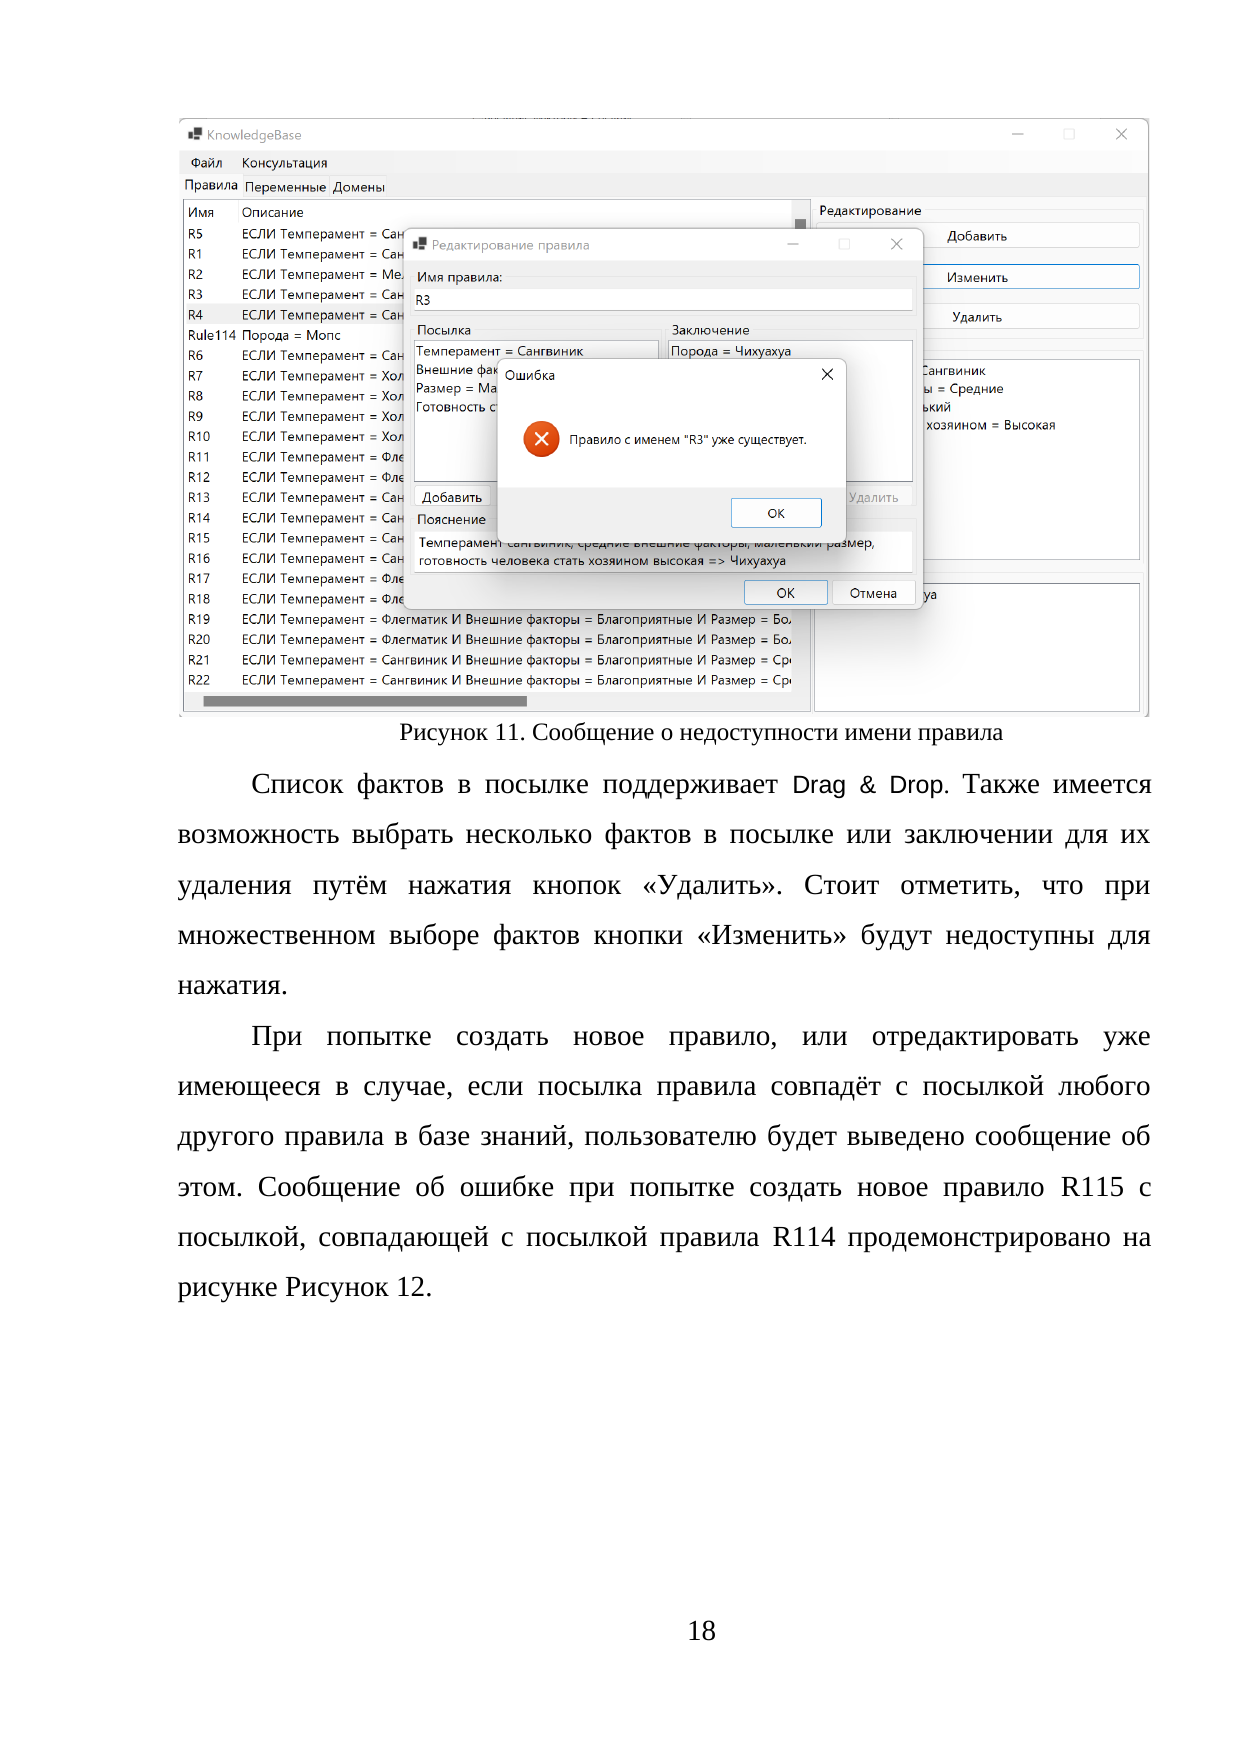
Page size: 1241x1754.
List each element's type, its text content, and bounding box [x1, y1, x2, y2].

text Рисунок 11. Сообщение о недоступности имени правила [177, 717, 1152, 745]
text Список фактов в посылке поддерживает Drag & Drop. Также имеется возможность выбрать несколько фактов в посылке или заключении для их удаления путём нажатия кнопок «Удалить». Стоит отметить, что при множественном выборе фактов кнопки «Изменить» будут недоступны для нажатия. [177, 766, 1152, 1001]
picture [179, 118, 1150, 717]
text При попытке создать новое правило, или отредактировать уже имеющееся в случае, если посылка правила совпадёт с посылкой любого другого правила в базе знаний, пользователю будет выведено сообщение об этом. Сообщение об ошибке при попытке создать новое правило R115 с посылкой, совпадающей с посылкой правила R114 продемонстрировано на рисунке 12. [177, 1018, 1152, 1303]
